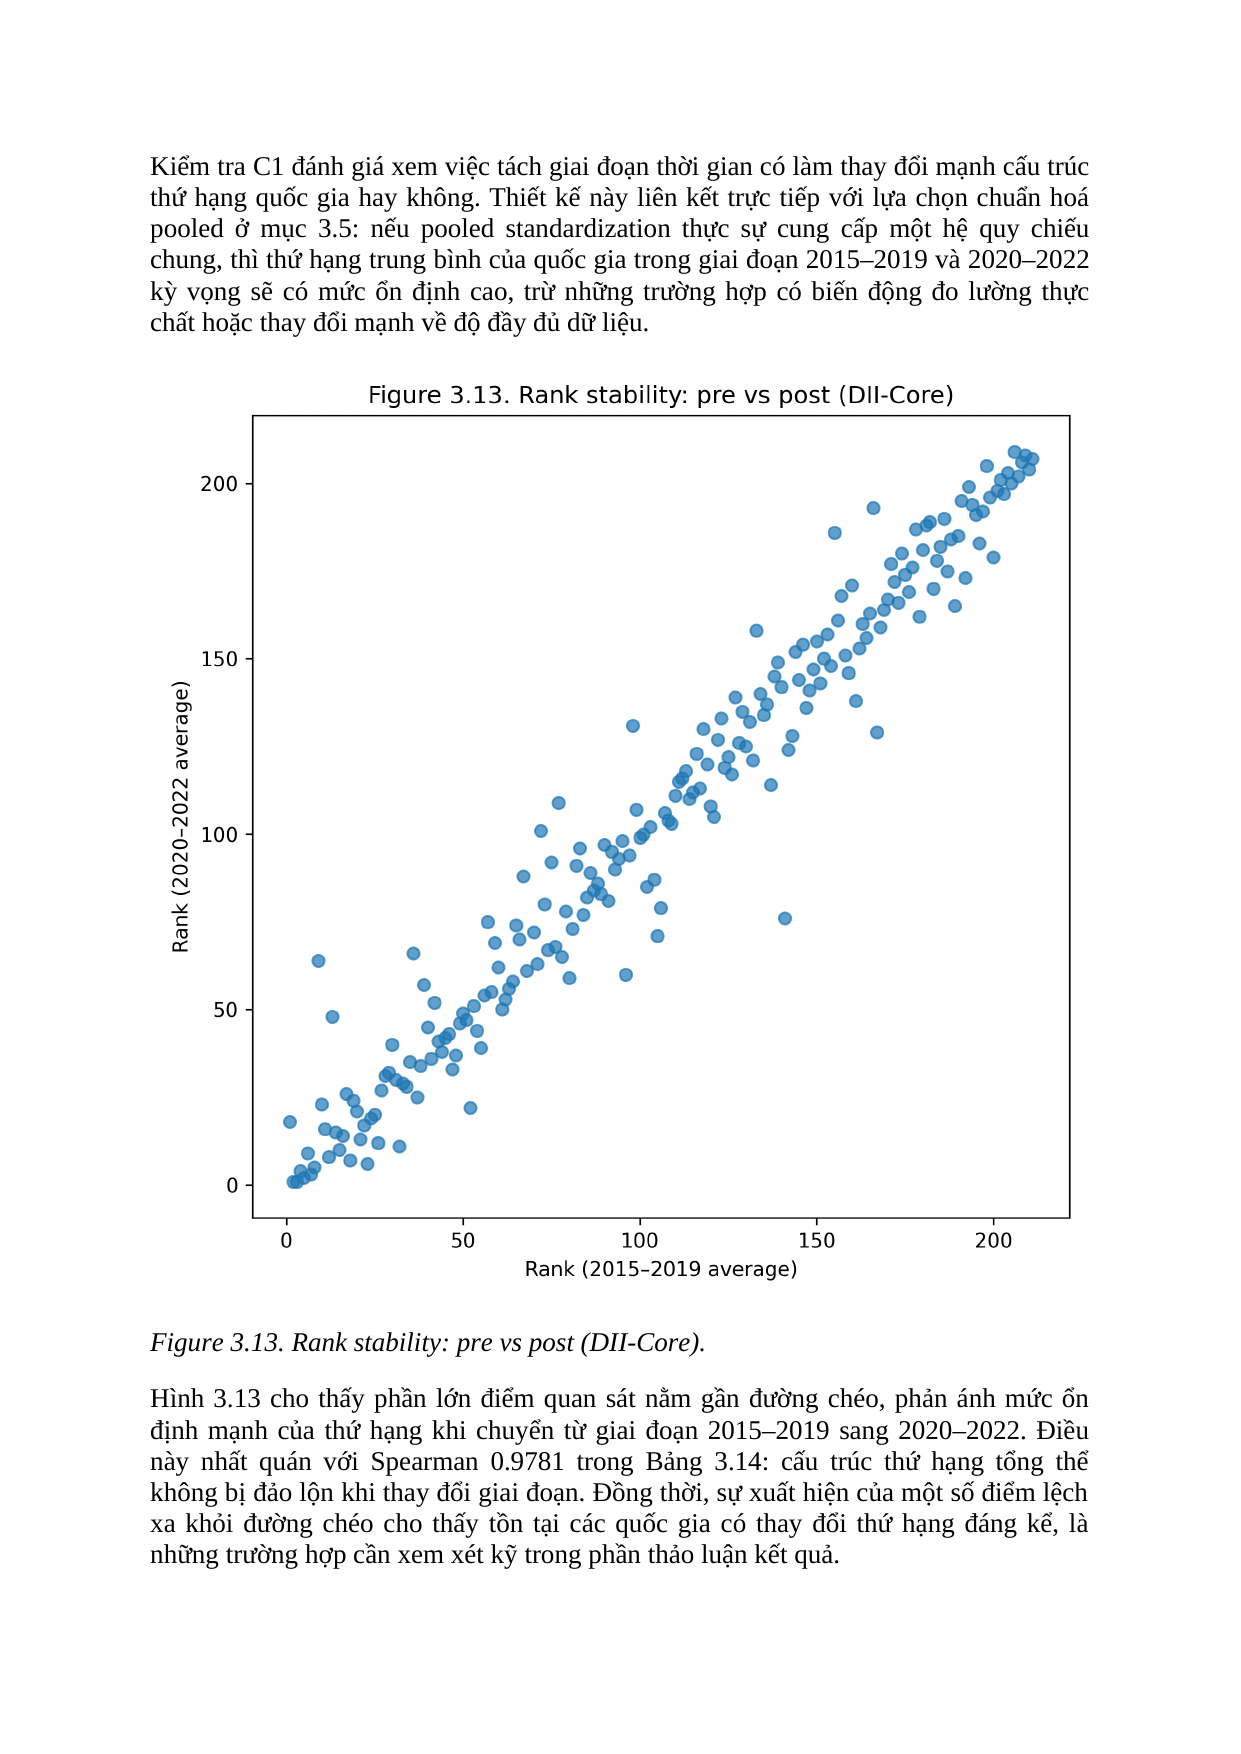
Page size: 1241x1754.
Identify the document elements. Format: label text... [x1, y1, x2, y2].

text Hình 3.13 cho thấy phần lớn điểm quan sát nằm gần đường chéo, phản ánh mức ổn định mạnh của thứ hạng khi chuyển từ giai đoạn 2015–2019 sang 2020–2022. Điều này nhất quán với Spearman 0.9781 trong Bảng 3.14: cấu trúc thứ hạng tổng thể không bị đảo lộn khi thay đổi giai đoạn. Đồng thời, sự xuất hiện của một số điểm lệch xa khỏi đường chéo cho thấy tồn tại các quốc gia có thay đổi thứ hạng đáng kể, là những trường hợp cần xem xét kỹ trong phần thảo luận kết quả. [150, 1383, 1090, 1569]
text Kiểm tra C1 đánh giá xem việc tách giai đoạn thời gian có làm thay đổi mạnh cấu trúc thứ hạng quốc gia hay không. Thiết kế này liên kết trực tiếp với lựa chọn chuẩn hoá pooled ở mục 3.5: nếu pooled standardization thực sự cung cấp một hệ quy chiếu chung, thì thứ hạng trung bình của quốc gia trong giai đoạn 2015–2019 và 2020–2022 kỳ vọng sẽ có mức ổn định cao, trừ những trường hợp có biến động đo lường thực chất hoặc thay đổi mạnh về độ đầy đủ dữ liệu. [150, 150, 1090, 337]
picture [150, 361, 1091, 1302]
text Figure 3.13. Rank stability: pre vs post (DII-Core). [150, 1326, 1090, 1358]
